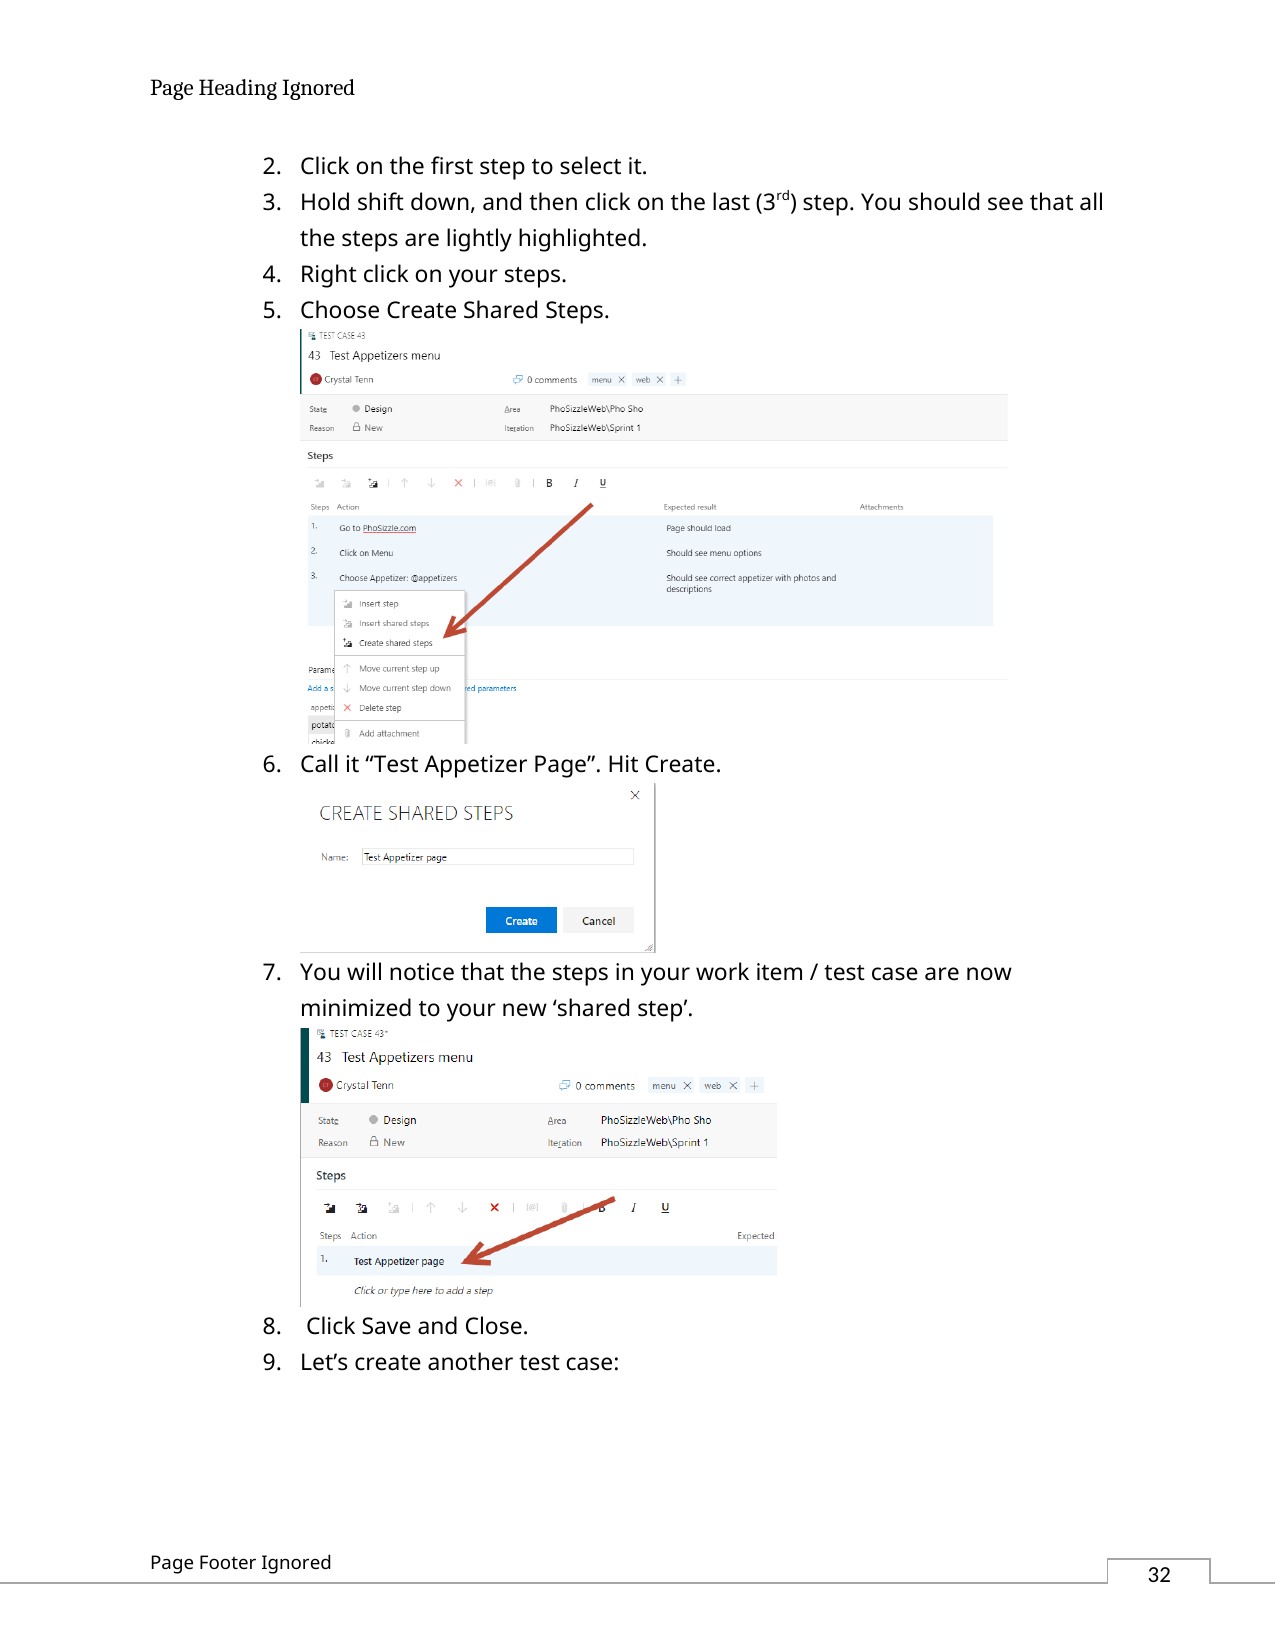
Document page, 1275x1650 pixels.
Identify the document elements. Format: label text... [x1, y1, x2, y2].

list Click Save and Close. [262, 1310, 1110, 1342]
picture [300, 1028, 778, 1307]
picture [300, 329, 1008, 744]
list You will notice that the steps in your work item / test case are now minimized to your new ‘shared step’. [262, 956, 1110, 1023]
list Click on the first step to select it. [262, 150, 1110, 181]
list Choose Create Shared Steps. [262, 294, 1110, 325]
list Hold shift down, and then click on the last (3rd) step. You should see that all the steps are lightly highlighted. [262, 186, 1110, 253]
list Right click on your steps. [262, 258, 1110, 289]
picture [300, 783, 656, 953]
list Let’s create another test case: [262, 1346, 1110, 1377]
list Call it “Test Appetizer Page”. Hit Create. [262, 747, 1110, 779]
